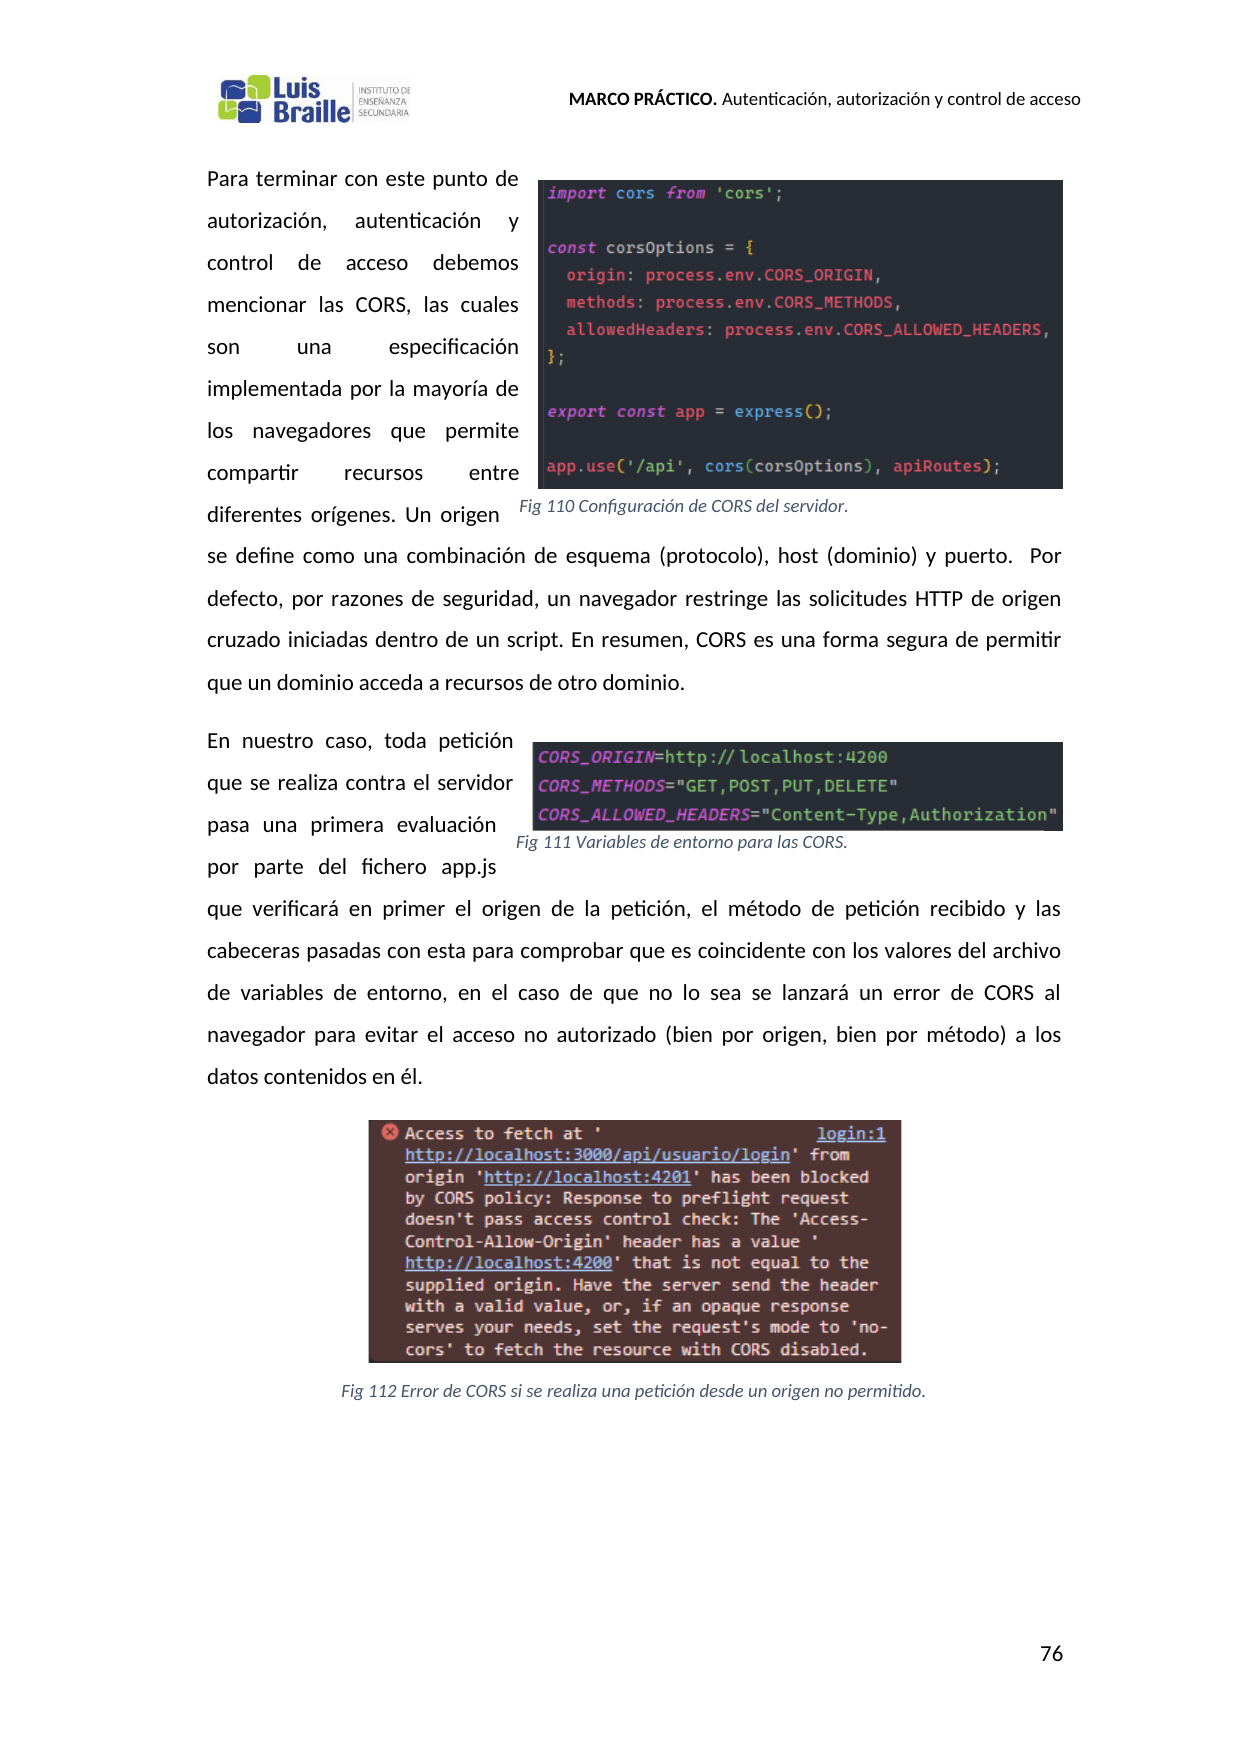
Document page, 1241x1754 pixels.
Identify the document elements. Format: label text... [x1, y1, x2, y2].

picture [532, 742, 1063, 831]
text En nuestro caso, toda petición que se realiza contra el servidor pasa una primera evaluación por parte del fichero app.js que verificará en primer el origen de la petición, el método de petición recibido y las cabeceras pasadas con esta para comprobar que es coincidente con los valores del archivo de variables de entorno, en el caso de que no lo sea se lanzará un error de CORS al navegador para evitar el acceso no autorizado (bien por origen, bien por método) a los datos contenidos en él. [207, 726, 1063, 1090]
text Fig 112 Error de CORS si se realiza una petición desde un origen no permitido. [207, 1379, 1063, 1402]
picture [538, 180, 1063, 489]
picture [368, 1120, 902, 1363]
